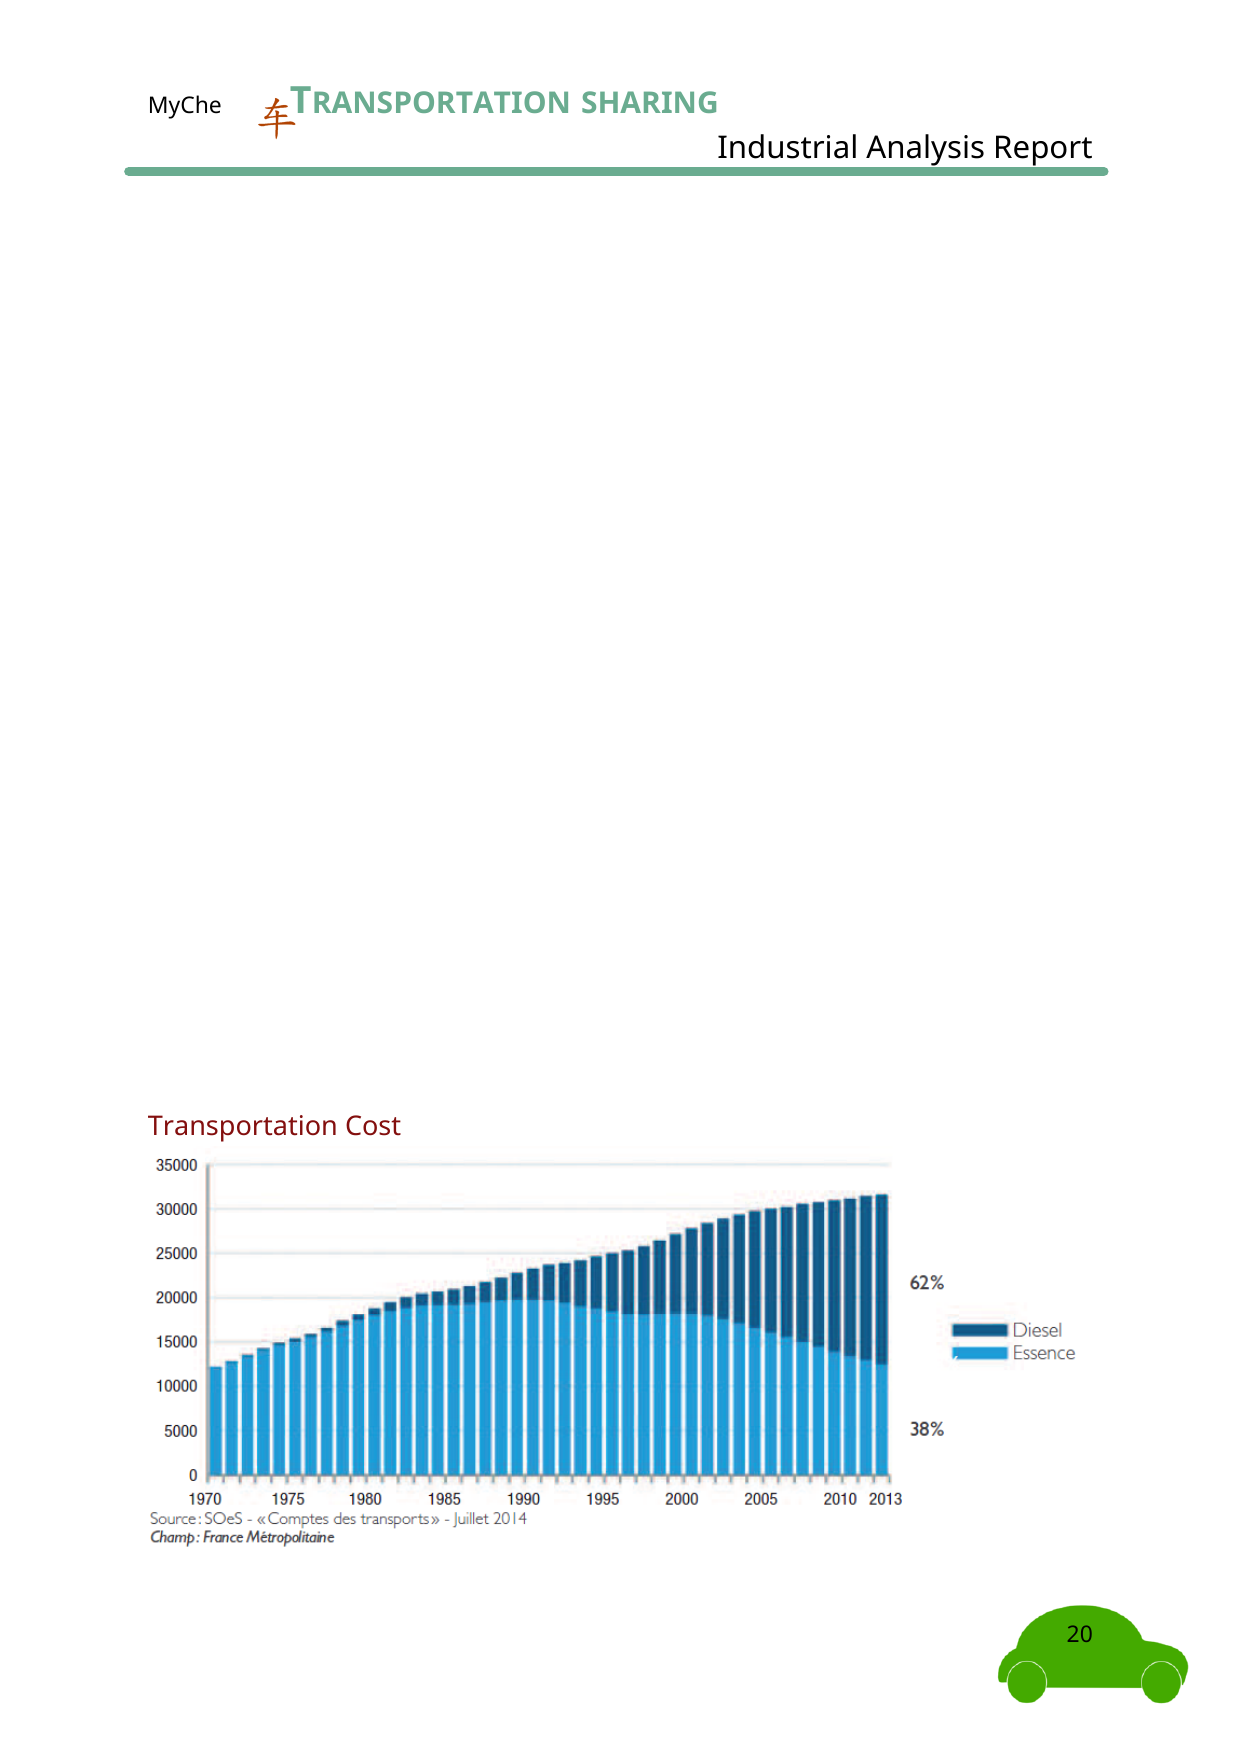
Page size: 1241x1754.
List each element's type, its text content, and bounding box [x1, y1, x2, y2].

subtitle Transportation Cost [148, 1106, 1093, 1143]
picture [994, 1603, 1191, 1705]
picture [147, 1146, 1093, 1551]
